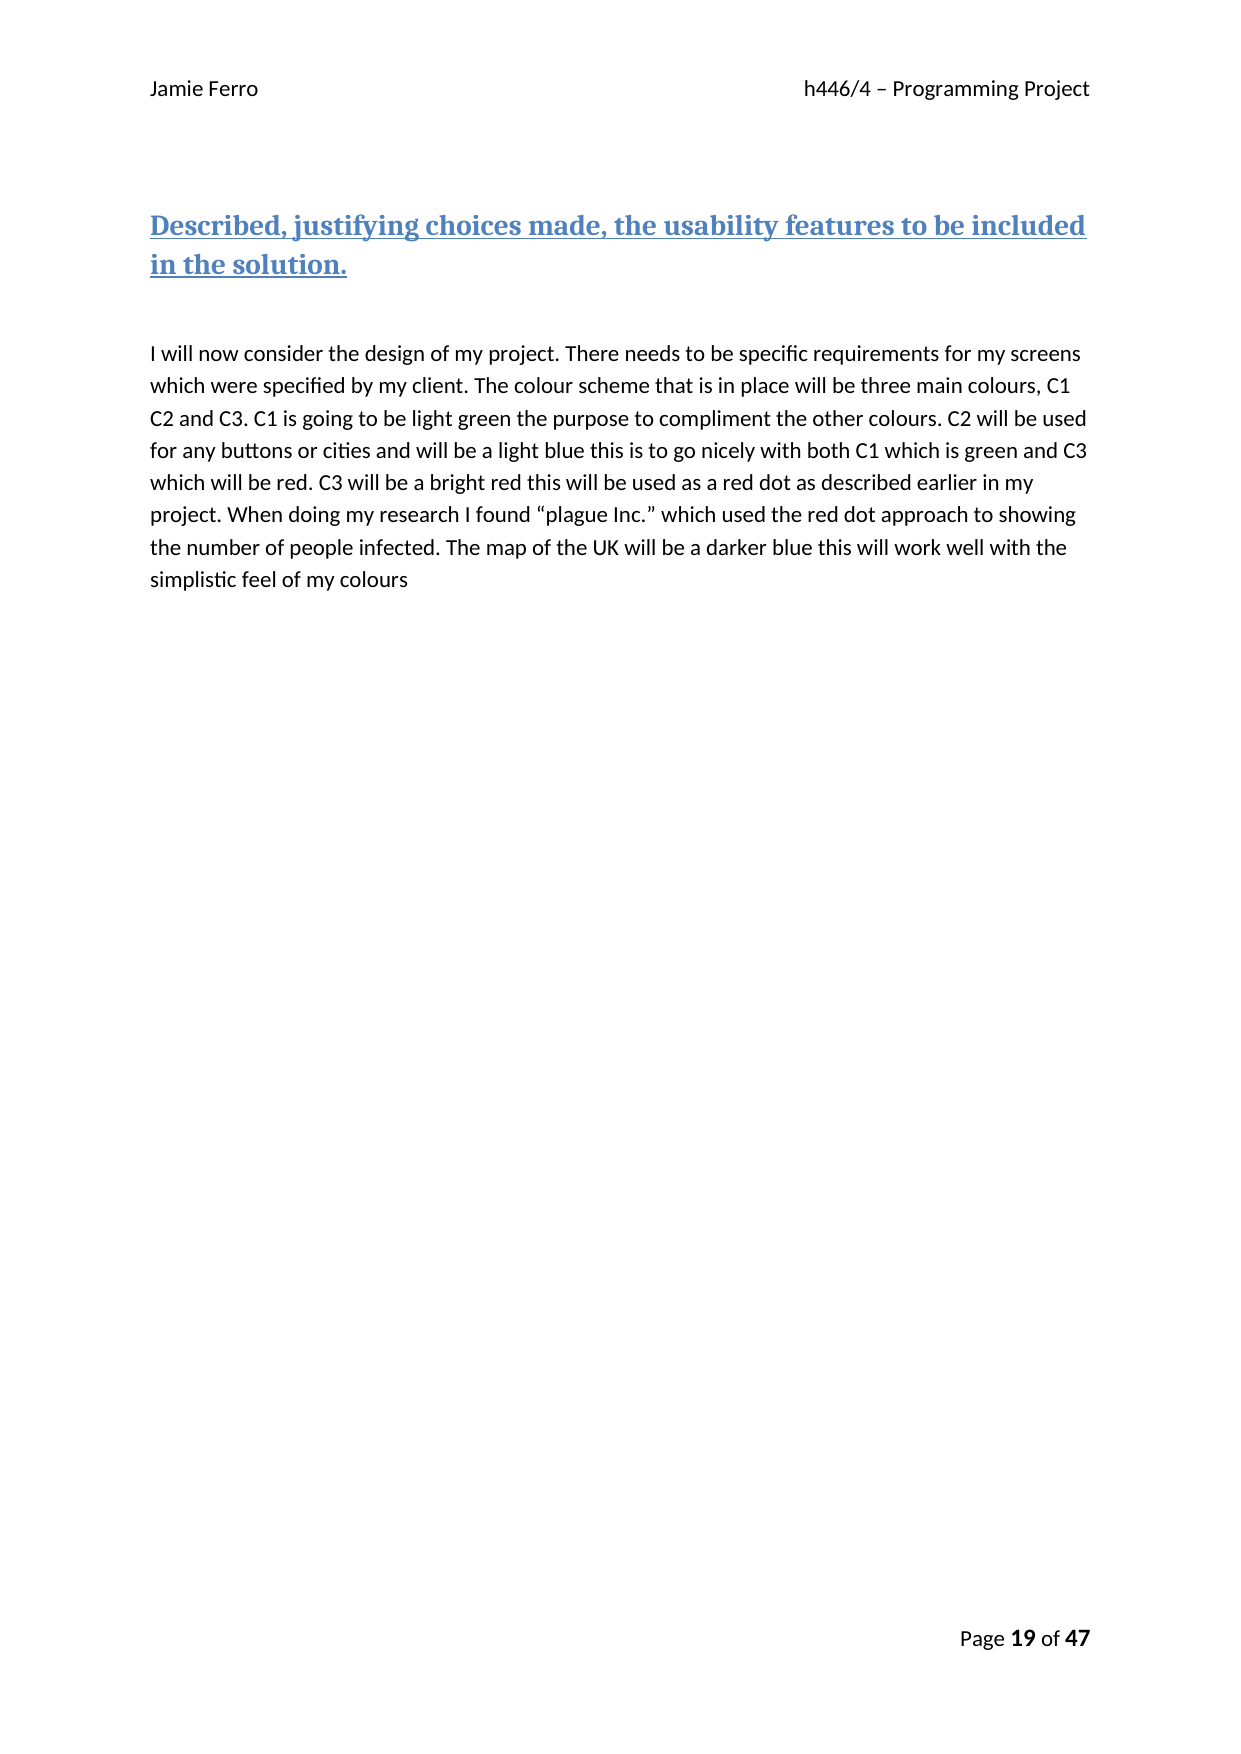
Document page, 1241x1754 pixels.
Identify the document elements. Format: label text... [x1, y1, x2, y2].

text I will now consider the design of my project. There needs to be specific requirements for my screens which were specified by my client. The colour scheme that is in place will be three main colours, C1 C2 and C3. C1 is going to be light green the purpose to compliment the other colours. C2 will be used for any buttons or cities and will be a light blue this is to go nicely with both C1 which is green and C3 which will be red. C3 will be a bright red this will be used as a red dot as described earlier in my project. When doing my research I found “plague Inc.” which used the red dot approach to showing the number of people infected. The map of the UK will be a darker blue this will work well with the simplistic feel of my colours [150, 339, 1090, 593]
subtitle Described, justifying choices made, the usability features to be included in the solution. [150, 209, 1090, 281]
